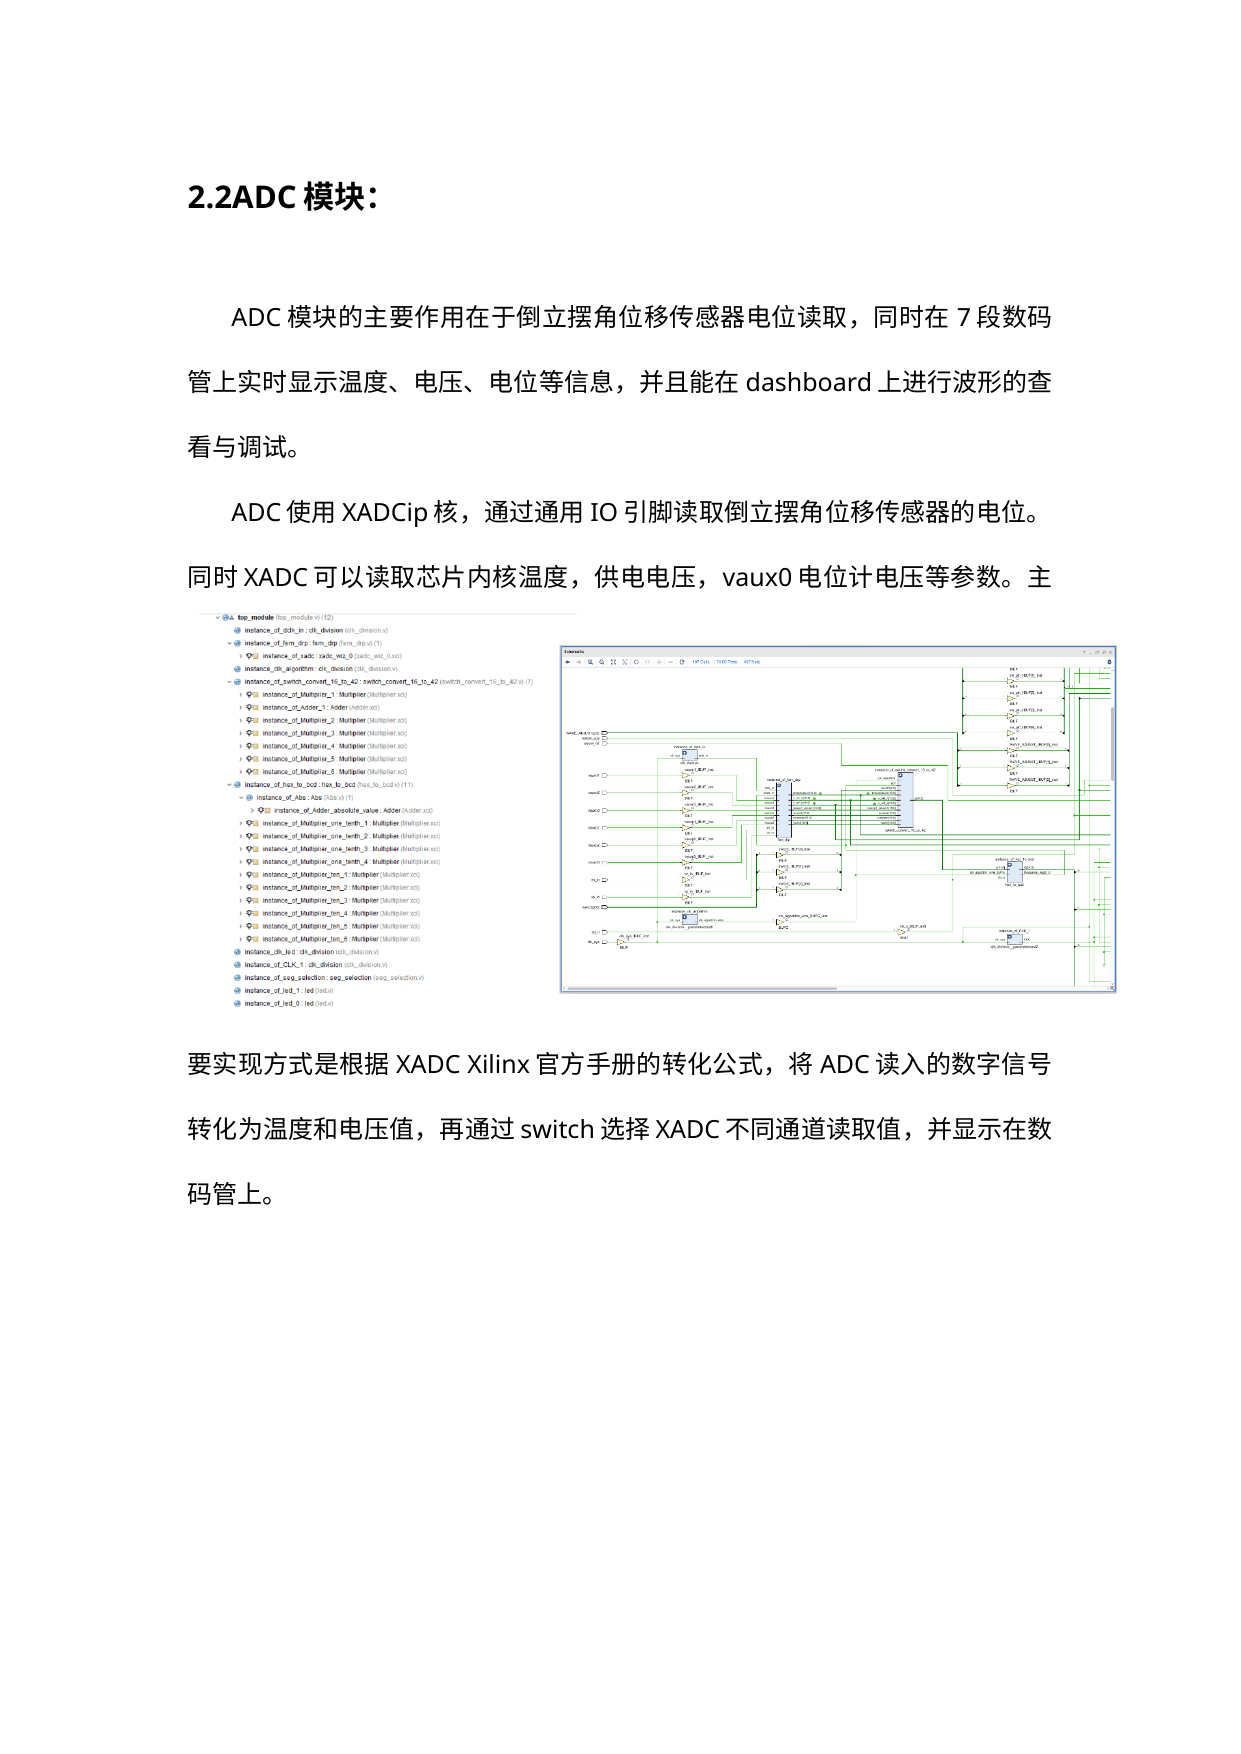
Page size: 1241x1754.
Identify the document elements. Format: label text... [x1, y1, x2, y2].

subtitle 2.2ADC模块： [187, 162, 1053, 227]
picture [199, 612, 1117, 1007]
text ADC模块的主要作用在于倒立摆角位移传感器电位读取，同时在7段数码管上实时显示温度、电压、电位等信息，并且能在dashboard上进行波形的查看与调试。 [187, 283, 1053, 478]
